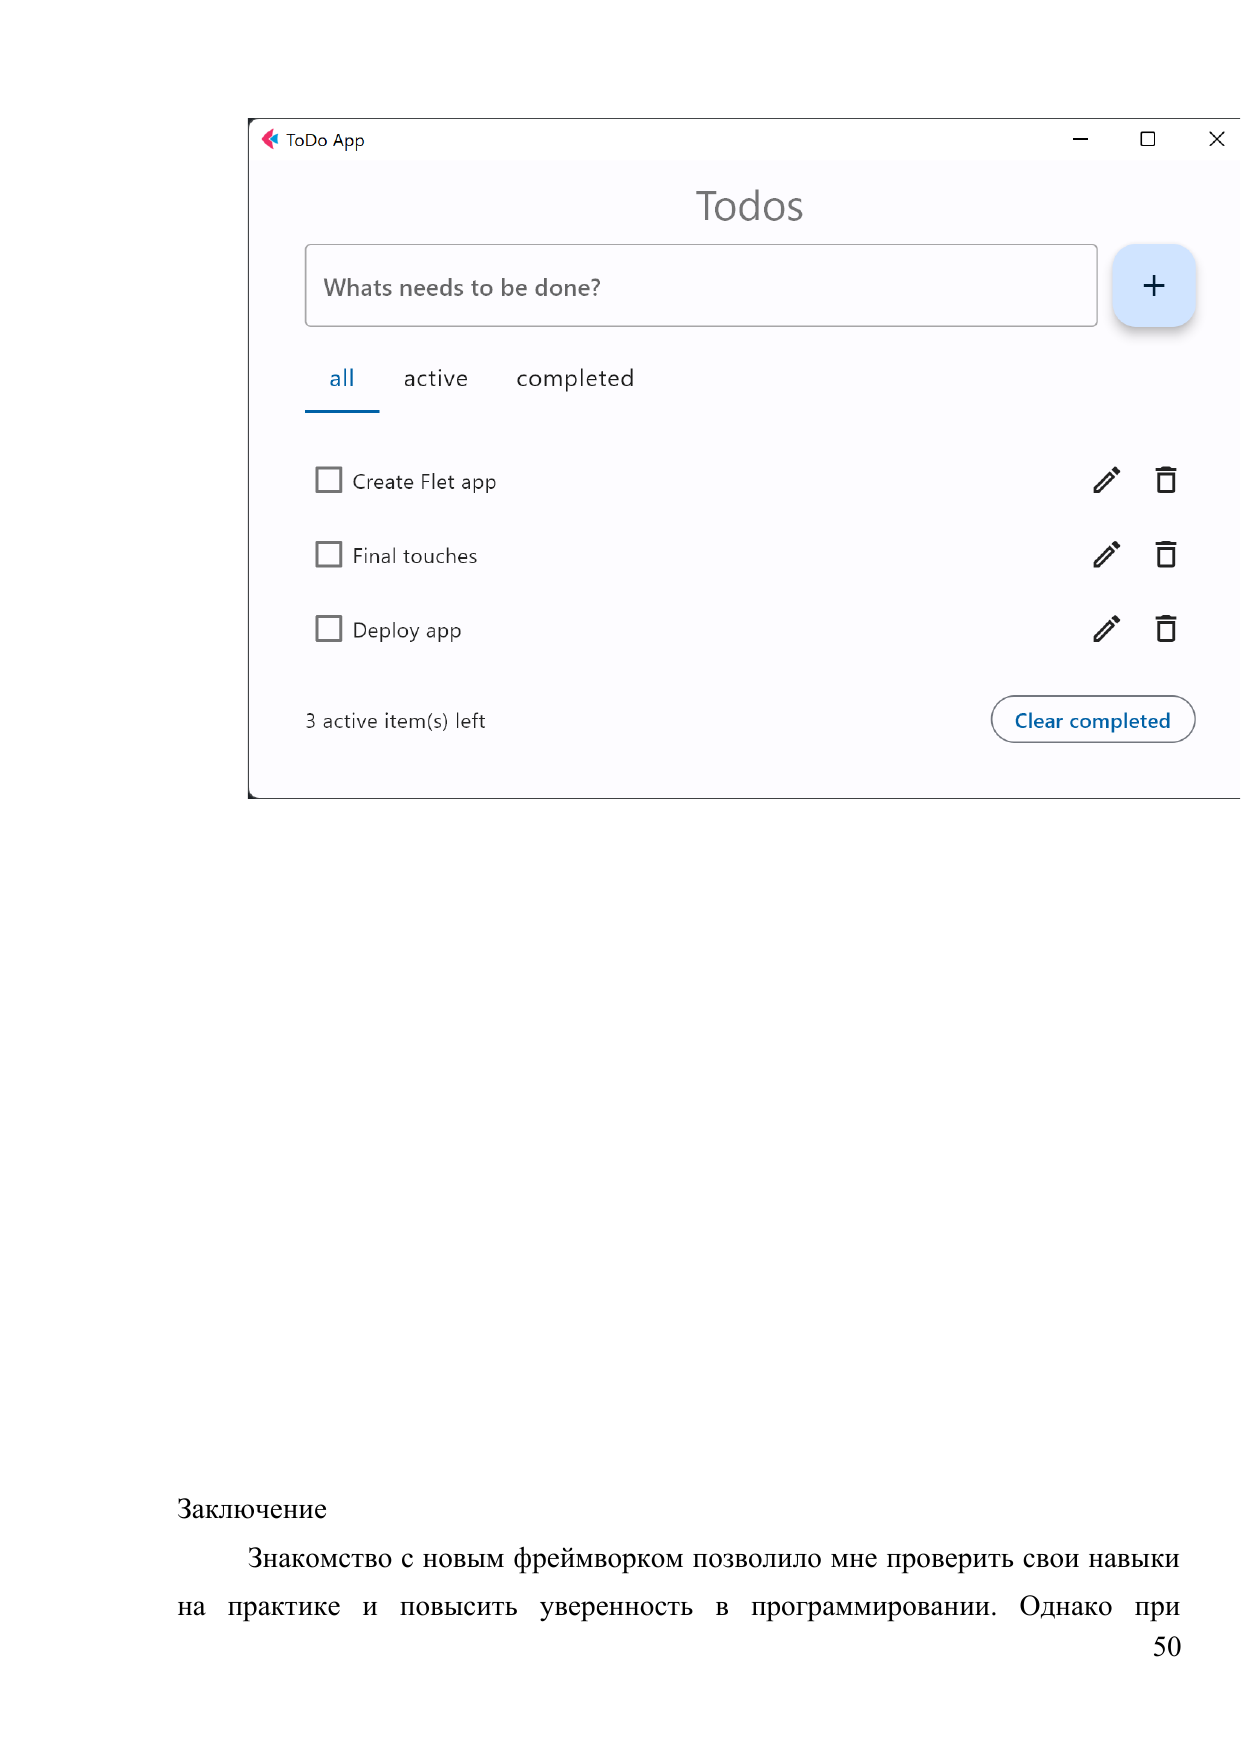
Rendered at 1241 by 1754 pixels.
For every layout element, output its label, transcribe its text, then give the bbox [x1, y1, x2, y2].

picture [247, 118, 1241, 799]
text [177, 1541, 1181, 1622]
subtitle Заключение [177, 1492, 1181, 1525]
